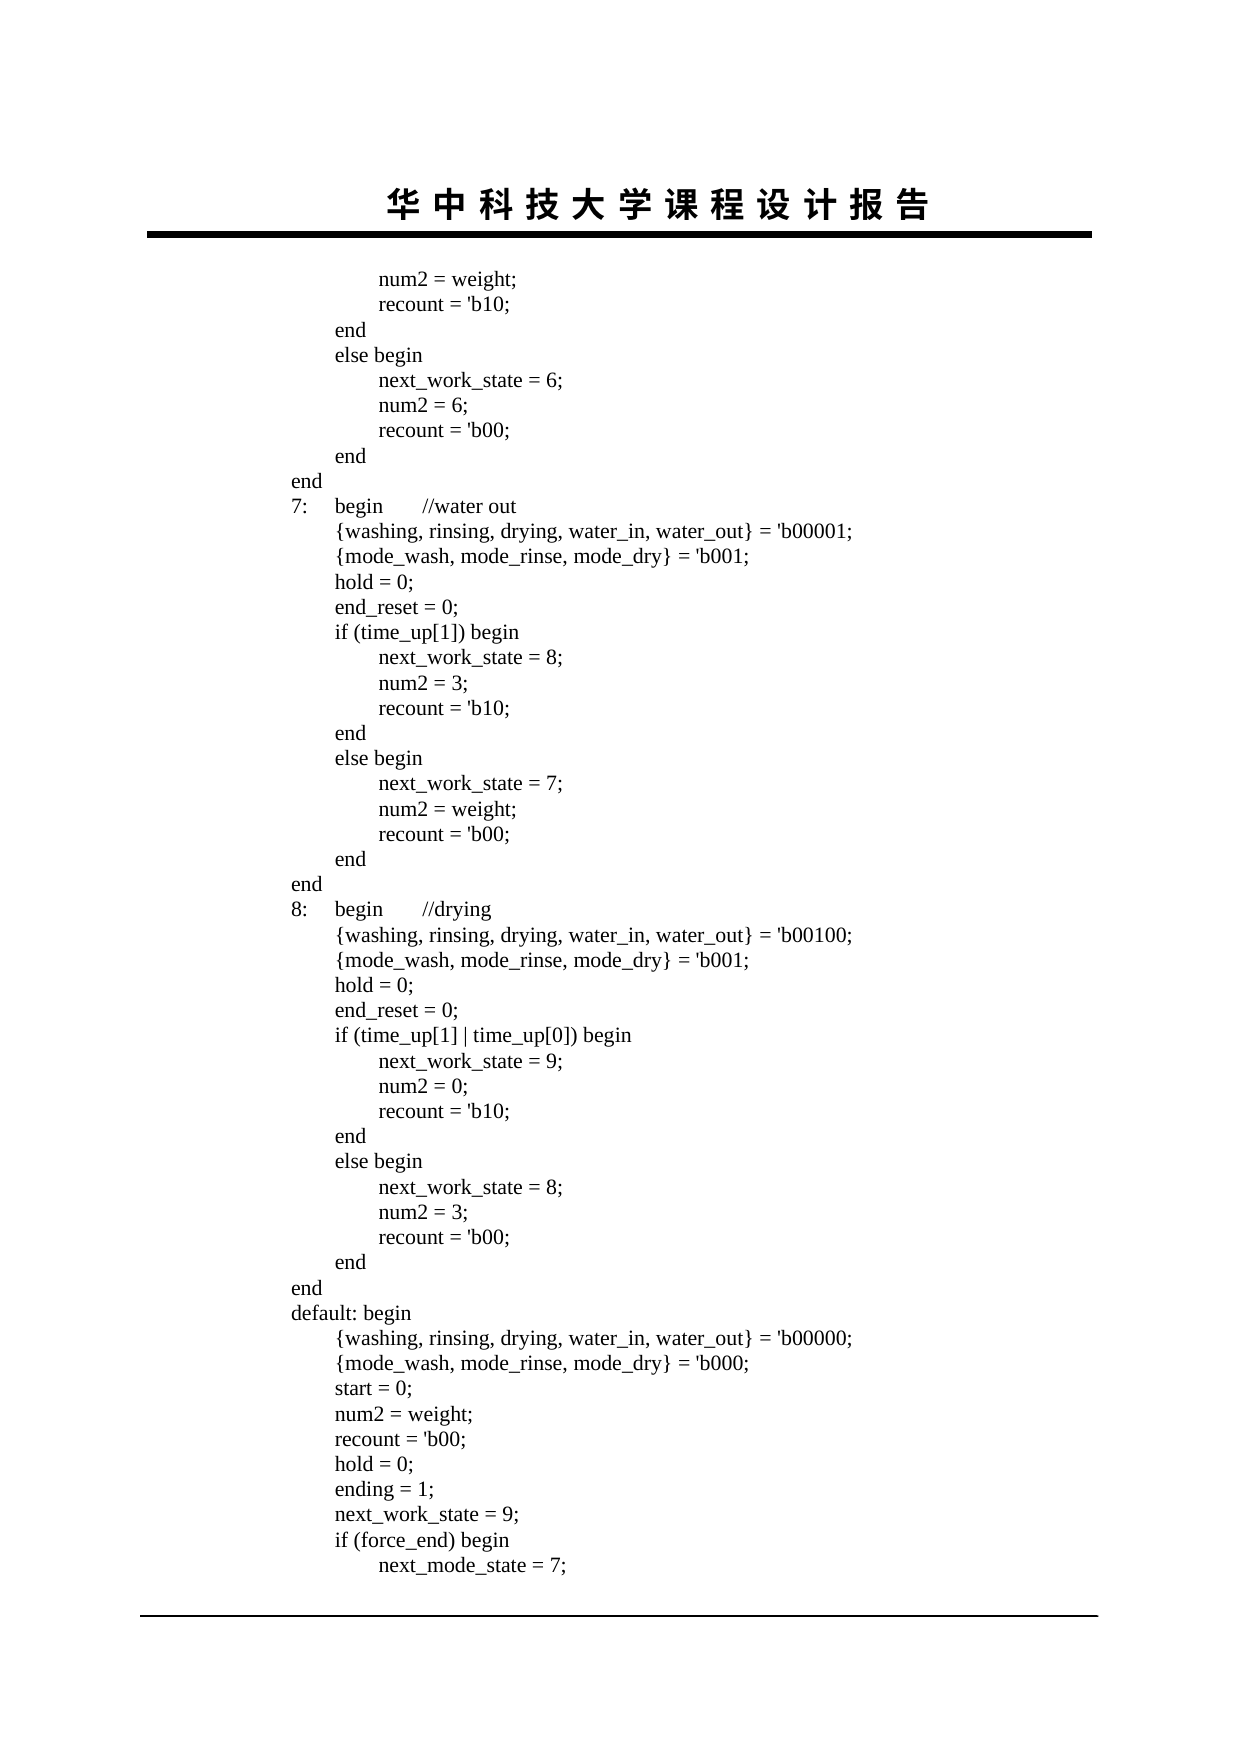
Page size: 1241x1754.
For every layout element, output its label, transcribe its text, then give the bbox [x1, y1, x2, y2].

text recount = 'b10; [159, 291, 1081, 317]
text end [159, 871, 1081, 896]
text next_work_state = 8; [159, 1174, 1081, 1199]
text end [159, 317, 1081, 342]
text end_reset = 0; [159, 594, 1081, 619]
text end [159, 1249, 1081, 1274]
text recount = 'b00; [159, 417, 1081, 443]
text num2 = 3; [159, 1199, 1081, 1224]
text end [159, 846, 1081, 871]
text num2 = 3; [159, 669, 1081, 695]
text recount = 'b00; [159, 821, 1081, 846]
text end [159, 443, 1081, 468]
text end [159, 1274, 1081, 1300]
text next_mode_state = 7; [159, 1552, 1081, 1577]
text else begin [159, 342, 1081, 367]
text num2 = 6; [159, 392, 1081, 417]
text hold = 0; [159, 569, 1081, 594]
text num2 = weight; [159, 266, 1081, 291]
text recount = 'b00; [159, 1224, 1081, 1249]
text num2 = weight; [159, 796, 1081, 821]
text recount = 'b10; [159, 695, 1081, 720]
text next_work_state = 9; [159, 1501, 1081, 1527]
text num2 = 0; [159, 1073, 1081, 1098]
text {mode_wash, mode_rinse, mode_dry} = 'b001; [159, 947, 1081, 972]
text {mode_wash, mode_rinse, mode_dry} = 'b000; [159, 1350, 1081, 1375]
text recount = 'b10; [159, 1098, 1081, 1123]
text default: begin [159, 1300, 1081, 1325]
text recount = 'b00; [159, 1426, 1081, 1451]
text next_work_state = 7; [159, 770, 1081, 796]
text {mode_wash, mode_rinse, mode_dry} = 'b001; [159, 543, 1081, 569]
text if (time_up[1] | time_up[0]) begin [159, 1022, 1081, 1048]
text if (time_up[1]) begin [159, 619, 1081, 644]
text else begin [159, 1148, 1081, 1174]
text next_work_state = 6; [159, 367, 1081, 392]
text start = 0; [159, 1375, 1081, 1401]
text end [159, 1123, 1081, 1148]
text ending = 1; [159, 1476, 1081, 1501]
text next_work_state = 8; [159, 644, 1081, 669]
text 8: begin //drying [159, 896, 1081, 922]
text 7: begin //water out [159, 493, 1081, 518]
text end_reset = 0; [159, 997, 1081, 1022]
text {washing, rinsing, drying, water_in, water_out} = 'b00001; [159, 518, 1081, 543]
text {washing, rinsing, drying, water_in, water_out} = 'b00100; [159, 922, 1081, 947]
text end [159, 468, 1081, 493]
text else begin [159, 745, 1081, 770]
text end [159, 720, 1081, 745]
text hold = 0; [159, 972, 1081, 997]
text if (force_end) begin [159, 1527, 1081, 1552]
text num2 = weight; [159, 1401, 1081, 1426]
text {washing, rinsing, drying, water_in, water_out} = 'b00000; [159, 1325, 1081, 1350]
text next_work_state = 9; [159, 1048, 1081, 1073]
text hold = 0; [159, 1451, 1081, 1476]
